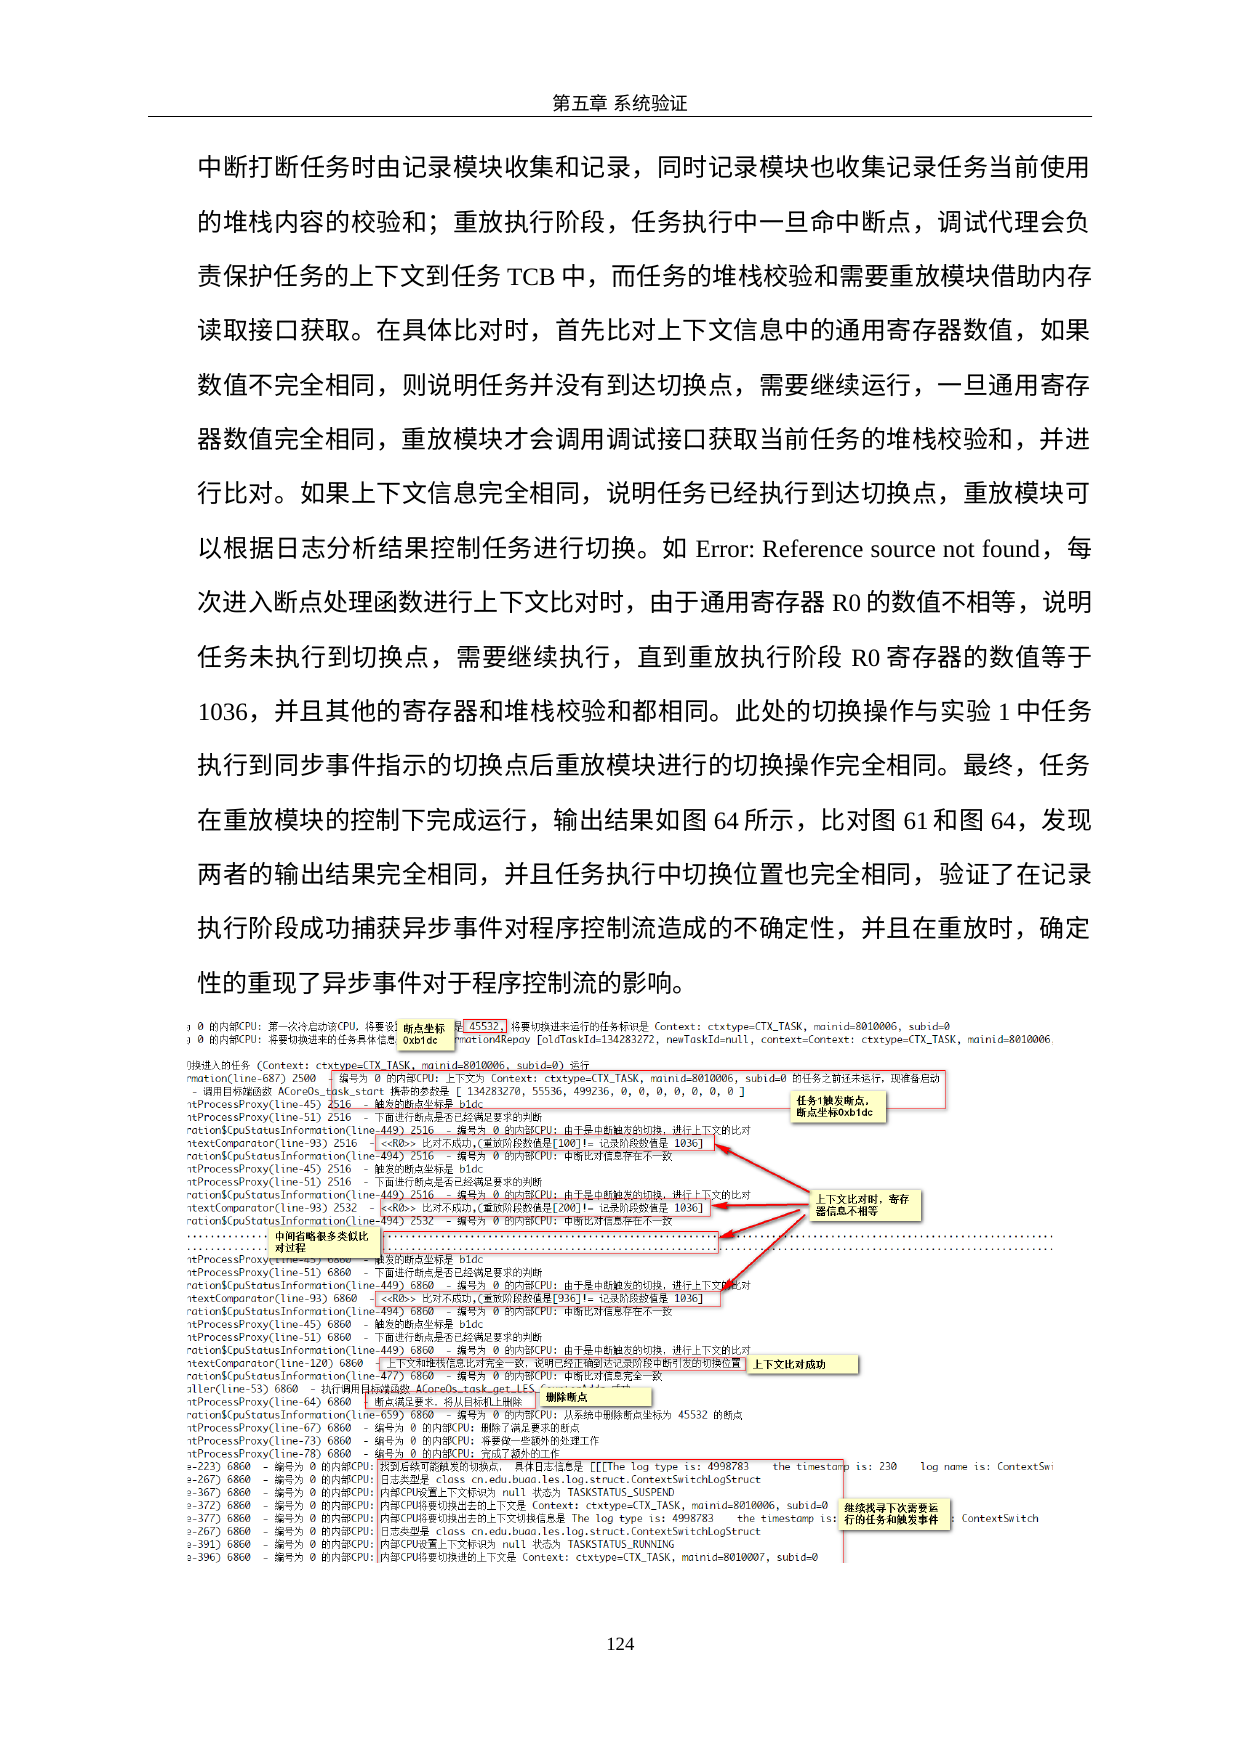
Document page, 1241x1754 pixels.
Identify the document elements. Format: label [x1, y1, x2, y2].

text [198, 148, 1092, 999]
picture [187, 1017, 1053, 1563]
